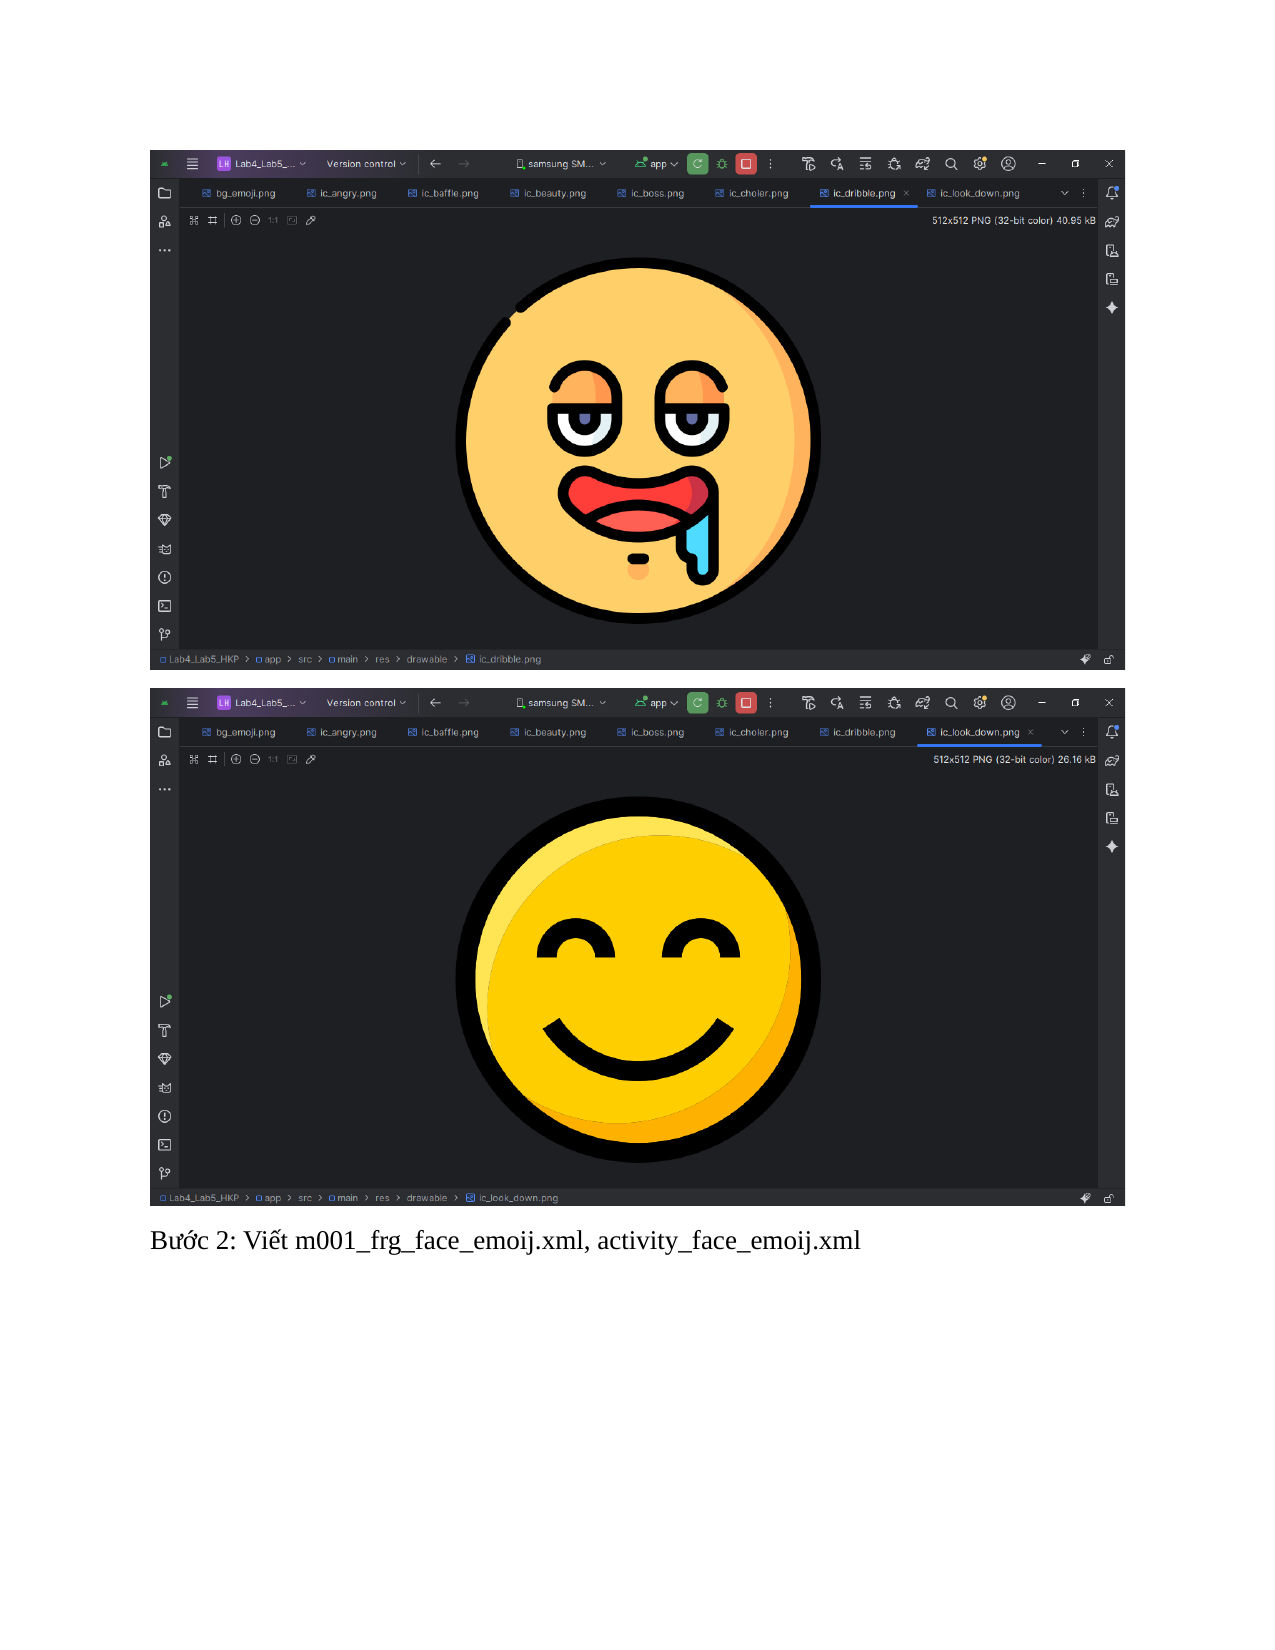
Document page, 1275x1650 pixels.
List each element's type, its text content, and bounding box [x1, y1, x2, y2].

text Bước 2: Viết m001_frg_face_emoij.xml, activity_face_emoij.xml [150, 1224, 1125, 1255]
picture [150, 150, 1125, 670]
picture [150, 688, 1125, 1206]
